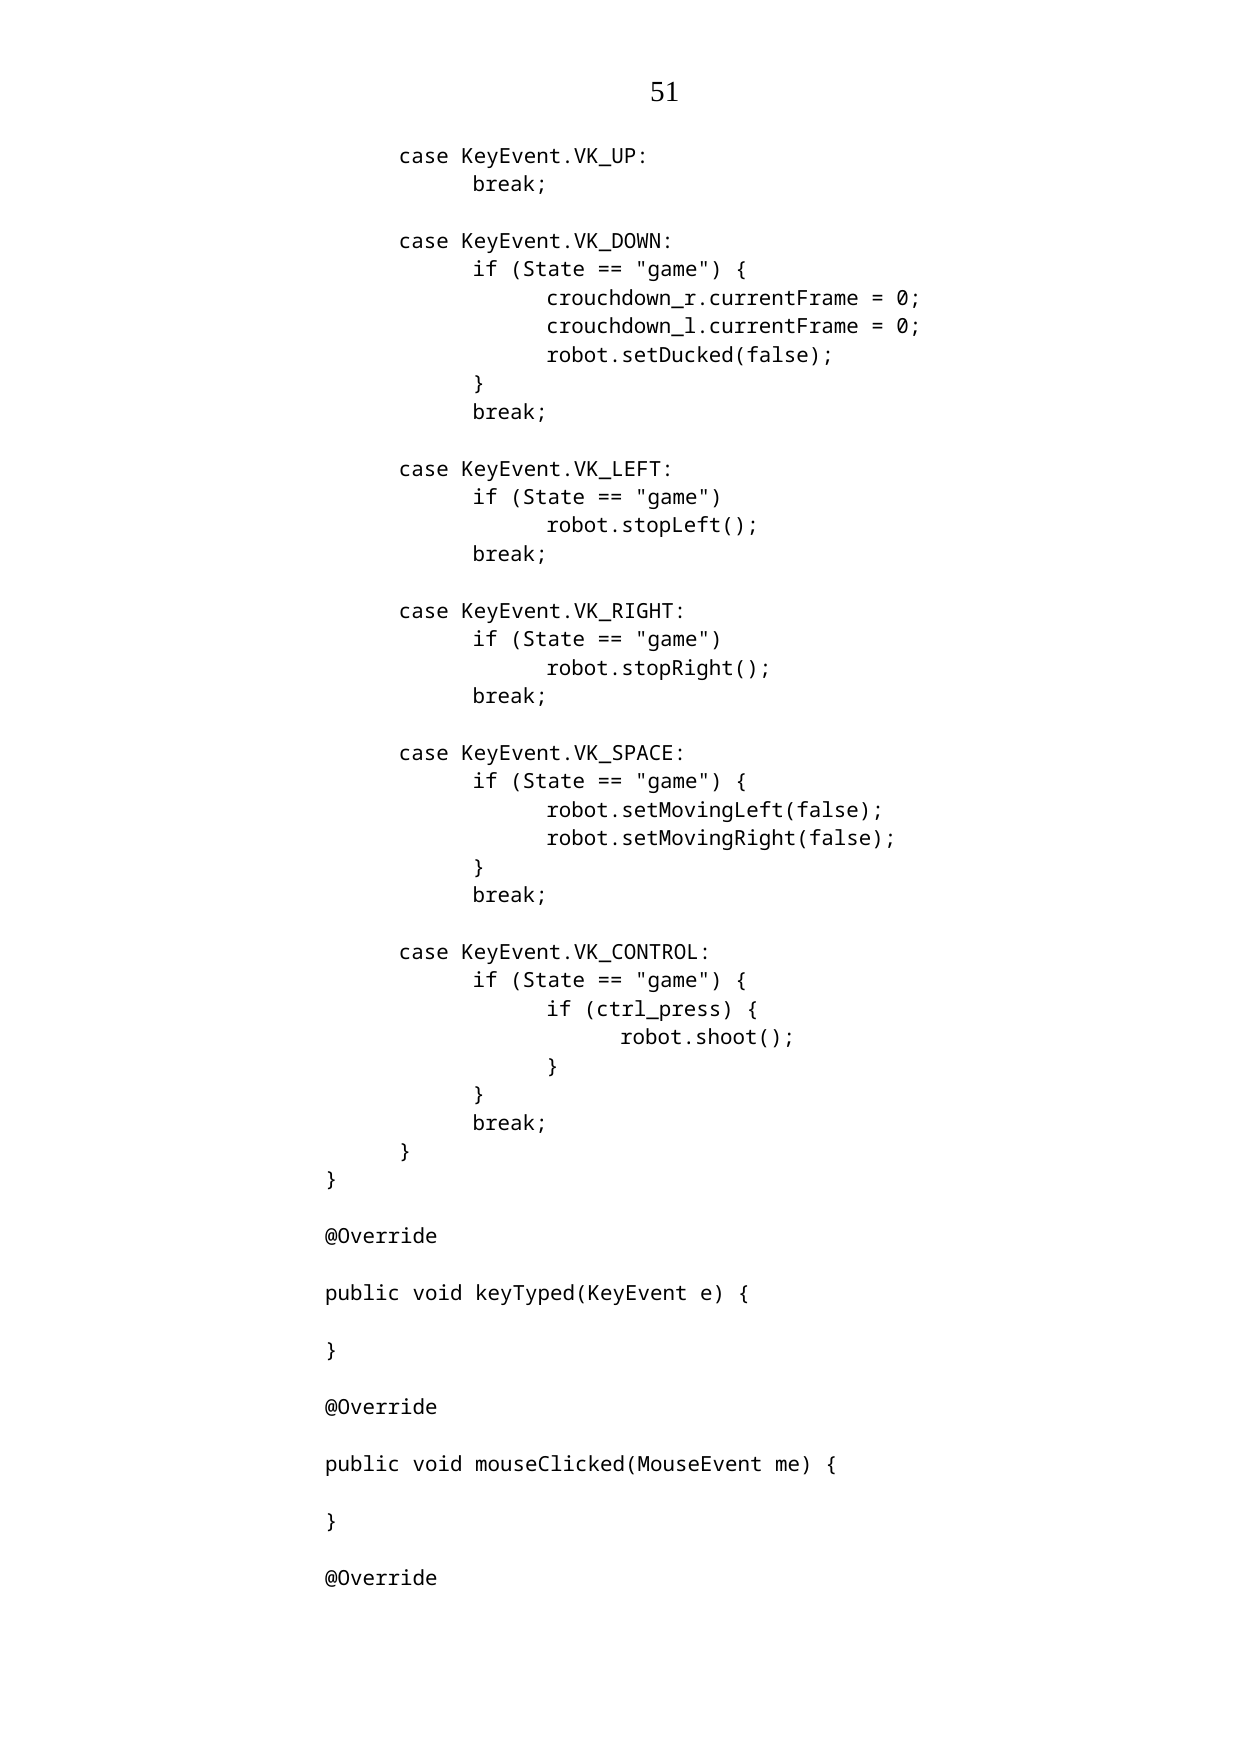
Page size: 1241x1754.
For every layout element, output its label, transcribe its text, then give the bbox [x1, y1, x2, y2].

text } [177, 1335, 1152, 1364]
text break; [177, 539, 1152, 567]
text robot.stopLeft(); [177, 511, 1152, 539]
text if (State == "game") { [177, 766, 1152, 795]
text } [177, 852, 1152, 880]
text break; [177, 1108, 1152, 1136]
text case KeyEvent.VK_RIGHT: [177, 596, 1152, 624]
text case KeyEvent.VK_LEFT: [177, 454, 1152, 482]
text if (State == "game") [177, 624, 1152, 653]
text break; [177, 880, 1152, 909]
text if (State == "game") [177, 482, 1152, 511]
text robot.stopRight(); [177, 653, 1152, 681]
text if (ctrl_press) { [177, 994, 1152, 1022]
text robot.setDucked(false); [177, 340, 1152, 368]
text case KeyEvent.VK_UP: [177, 141, 1152, 169]
text @Override [177, 1563, 1152, 1591]
text if (State == "game") { [177, 254, 1152, 283]
text @Override [177, 1221, 1152, 1250]
text break; [177, 169, 1152, 198]
text } [177, 1136, 1152, 1164]
text public void keyTyped(KeyEvent e) { [177, 1278, 1152, 1307]
text } [177, 368, 1152, 397]
text case KeyEvent.VK_SPACE: [177, 738, 1152, 766]
text crouchdown_r.currentFrame = 0; [177, 283, 1152, 311]
text robot.setMovingRight(false); [177, 823, 1152, 852]
text @Override [177, 1392, 1152, 1421]
text } [177, 1164, 1152, 1193]
text } [177, 1506, 1152, 1534]
text } [177, 1079, 1152, 1108]
text case KeyEvent.VK_CONTROL: [177, 937, 1152, 966]
text robot.shoot(); [177, 1022, 1152, 1051]
text if (State == "game") { [177, 966, 1152, 994]
text public void mouseClicked(MouseEvent me) { [177, 1449, 1152, 1477]
text crouchdown_l.currentFrame = 0; [177, 311, 1152, 340]
text case KeyEvent.VK_DOWN: [177, 226, 1152, 254]
text } [177, 1051, 1152, 1079]
text break; [177, 681, 1152, 709]
text robot.setMovingLeft(false); [177, 795, 1152, 823]
text break; [177, 397, 1152, 425]
